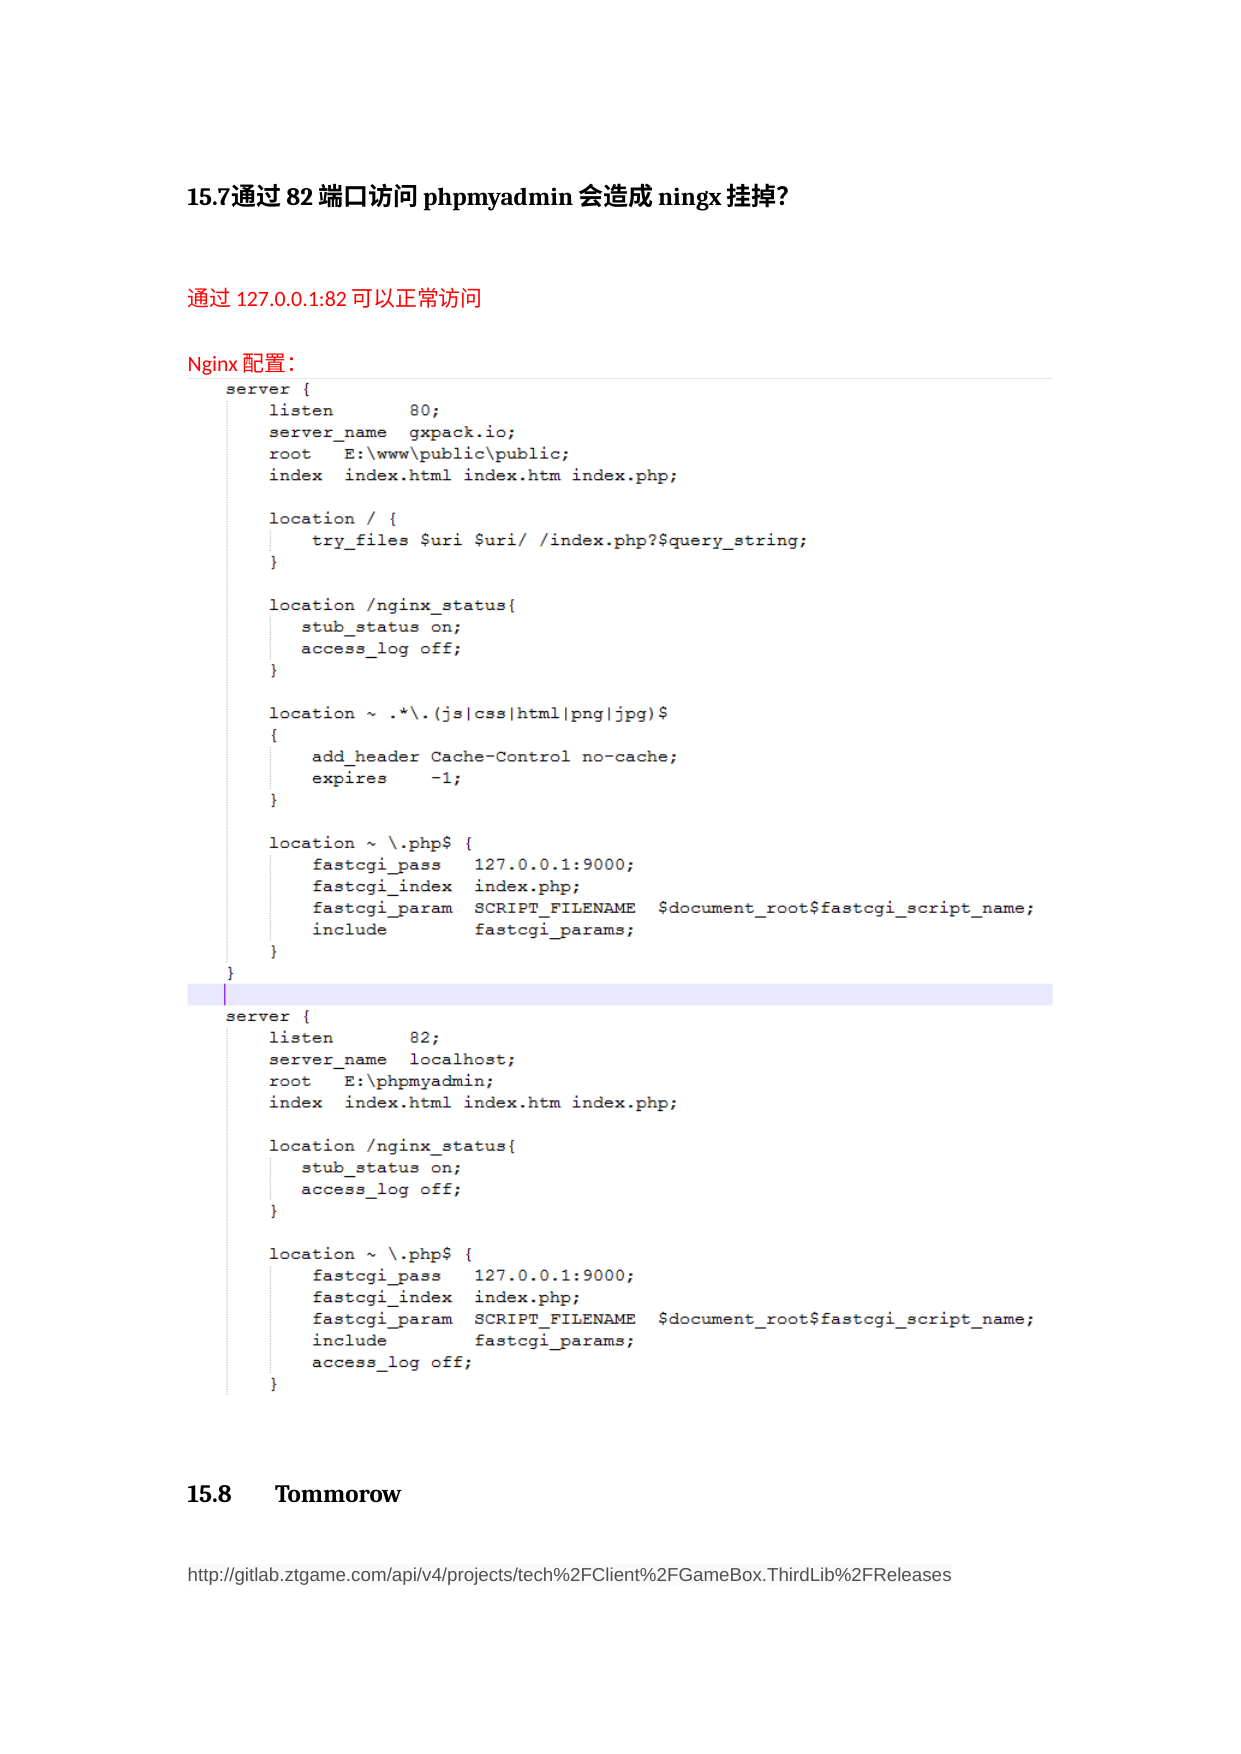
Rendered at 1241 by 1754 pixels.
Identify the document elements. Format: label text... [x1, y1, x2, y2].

text Nginx配置： [187, 346, 1053, 378]
subtitle 通过82端口访问phpmyadmin会造成ningx挂掉？ [187, 162, 1053, 227]
picture [187, 378, 1053, 1396]
text 通过127.0.0.1:82可以正常访问 [187, 281, 1053, 313]
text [187, 1558, 1053, 1591]
subtitle Tommorow [187, 1478, 1053, 1510]
